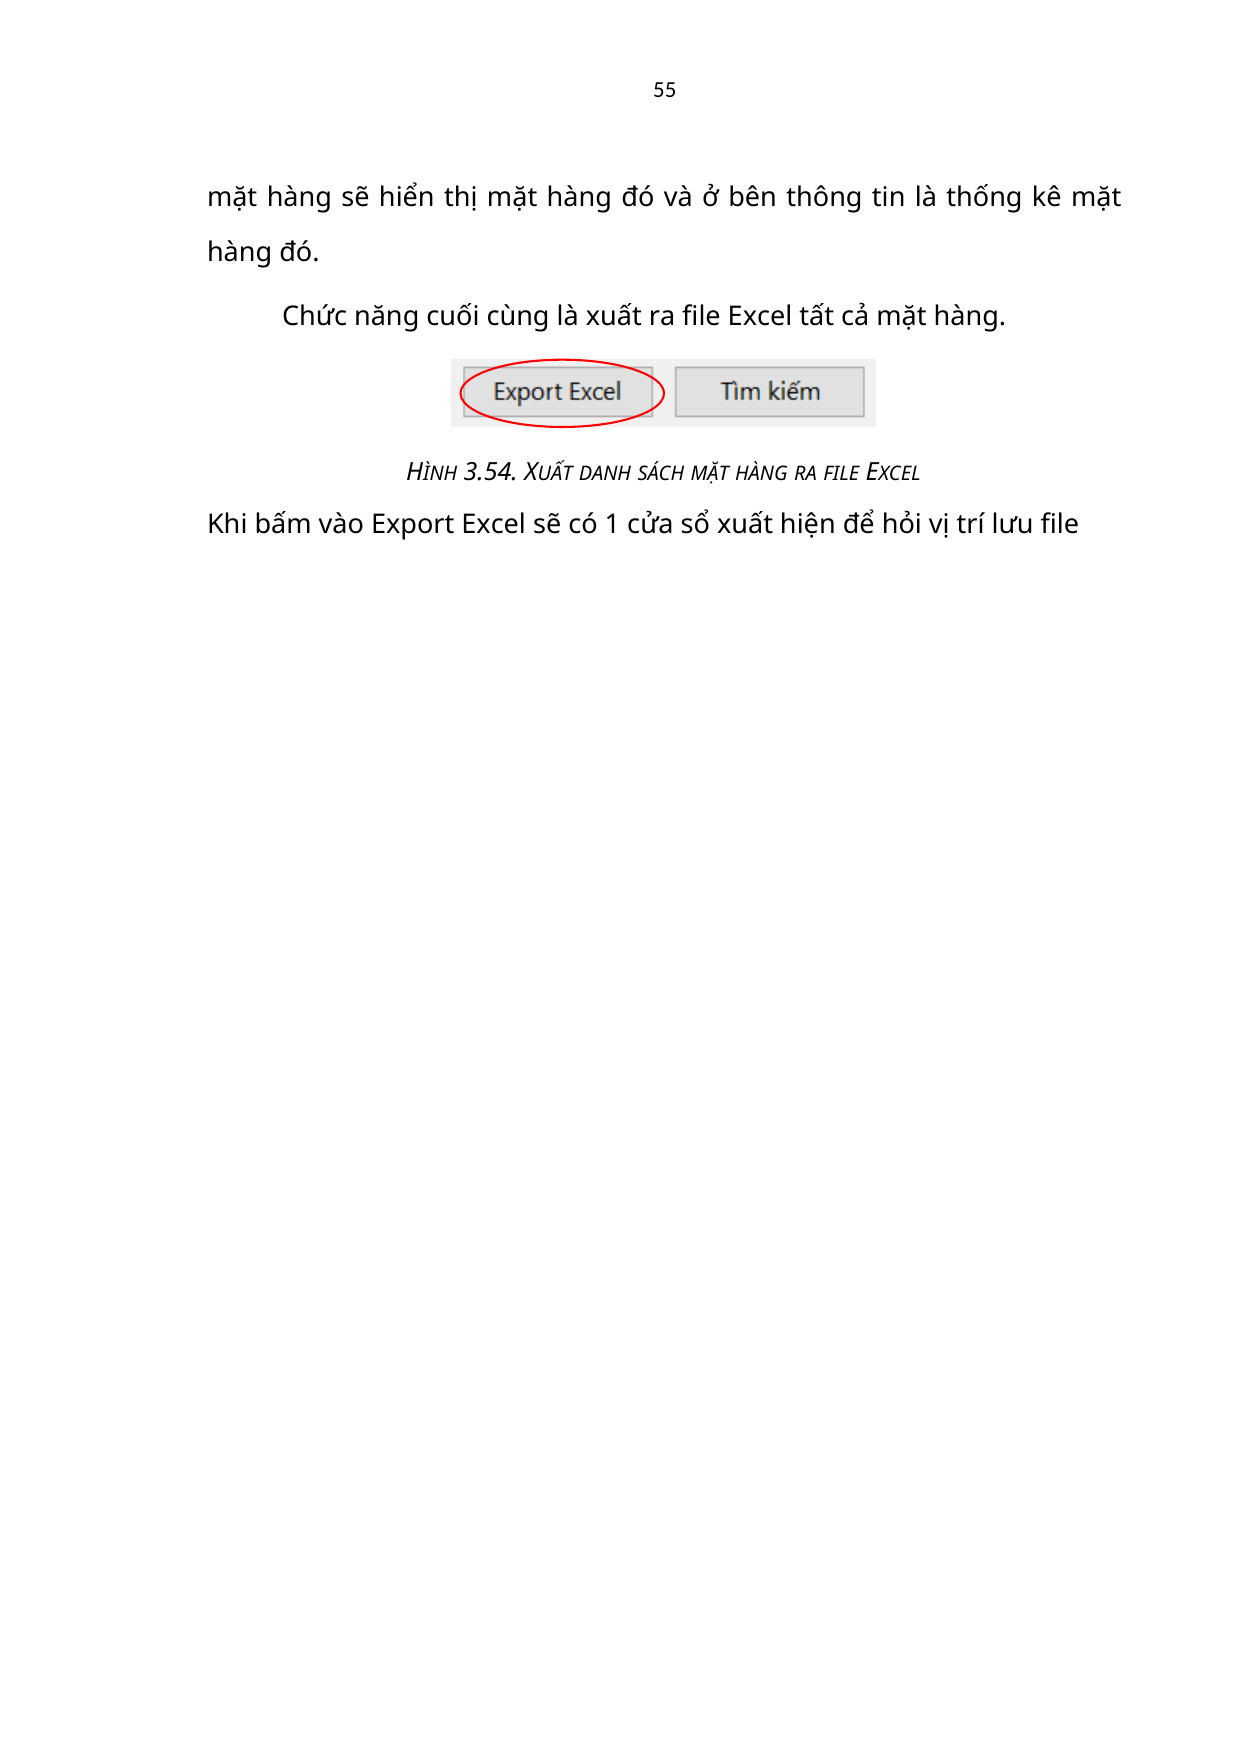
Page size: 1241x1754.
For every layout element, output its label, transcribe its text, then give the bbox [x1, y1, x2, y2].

text Khi bấm vào Export Excel sẽ có 1 cửa sổ xuất hiện để hỏi vị trí lưu file [207, 505, 1122, 542]
picture [462, 361, 662, 425]
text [207, 177, 1122, 269]
text Hình 3.54. Xuất danh sách mặt hàng ra file Excel [207, 454, 1122, 488]
picture [451, 359, 533, 427]
picture [591, 359, 876, 427]
text Chức năng cuối cùng là xuất ra file Excel tất cả mặt hàng. [207, 296, 1122, 333]
